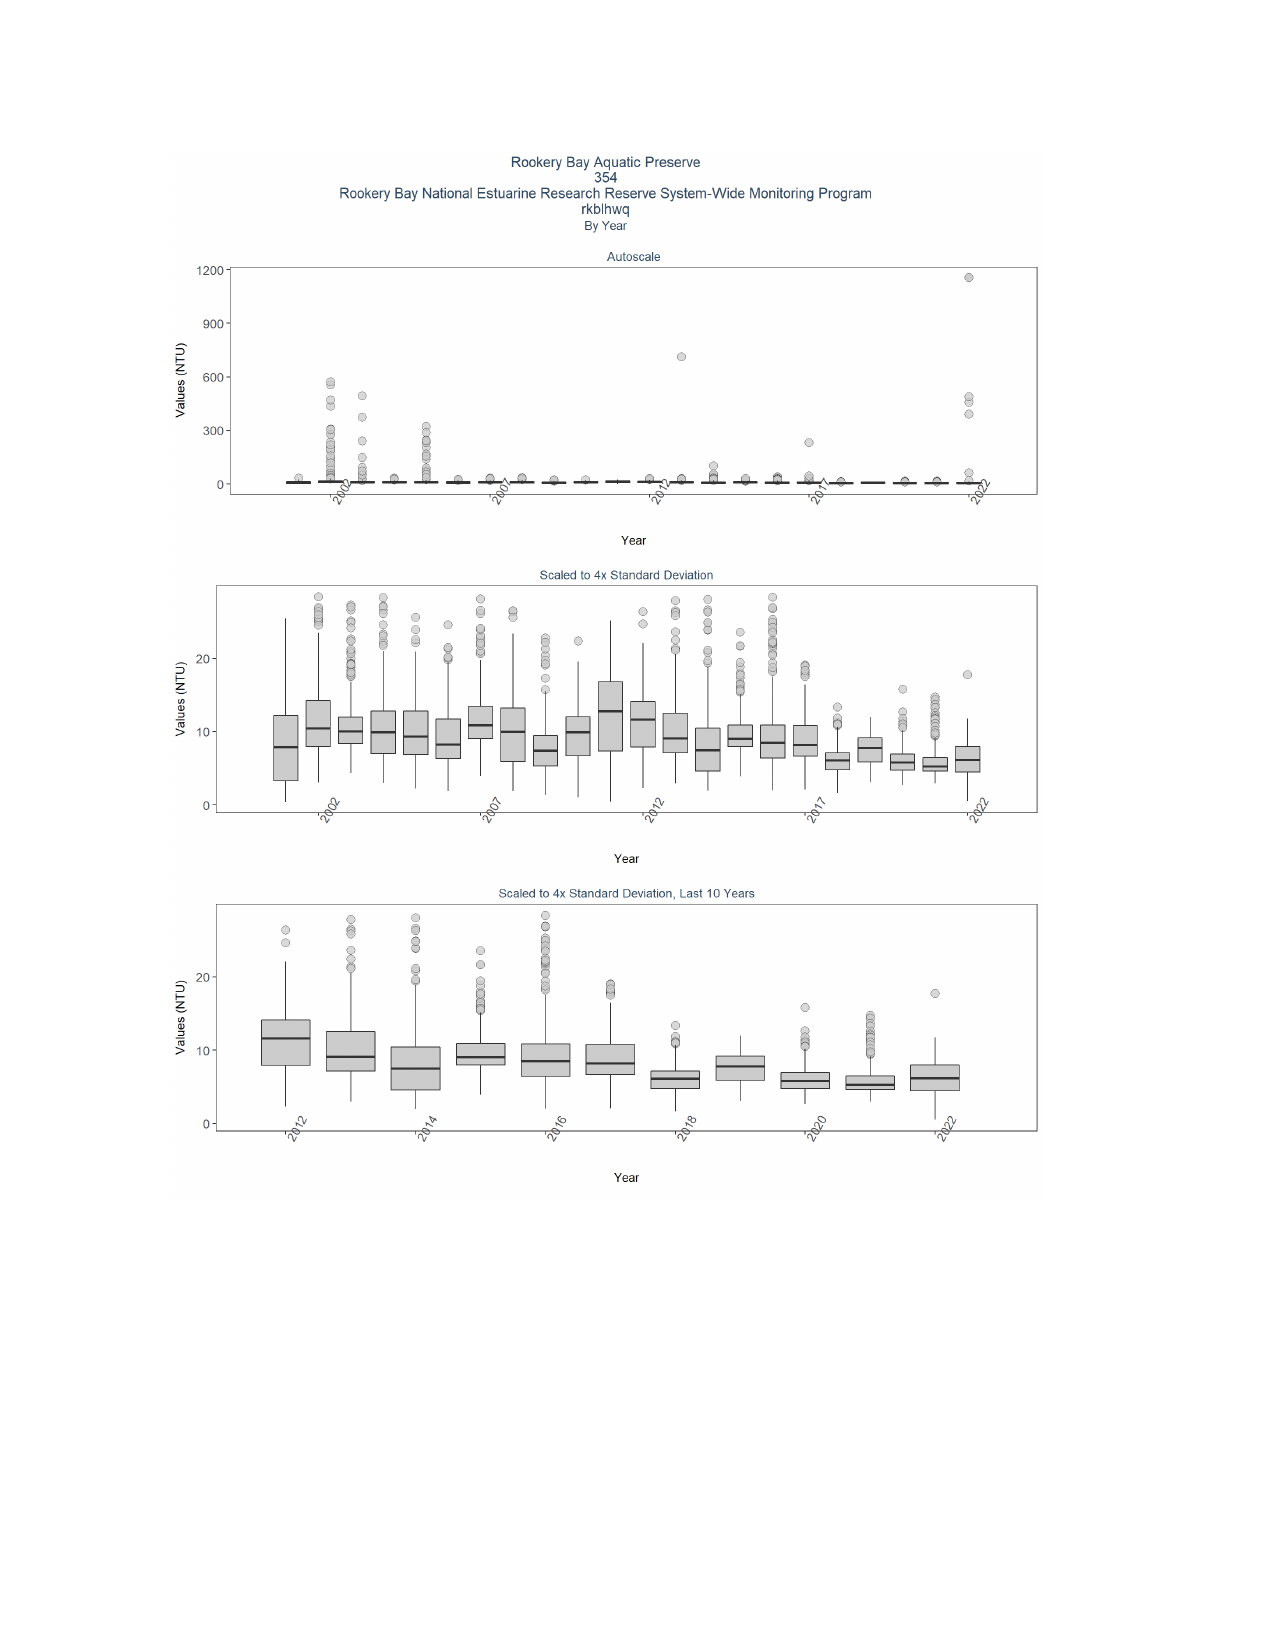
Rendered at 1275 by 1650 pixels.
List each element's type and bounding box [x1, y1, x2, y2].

picture [168, 150, 1044, 1200]
